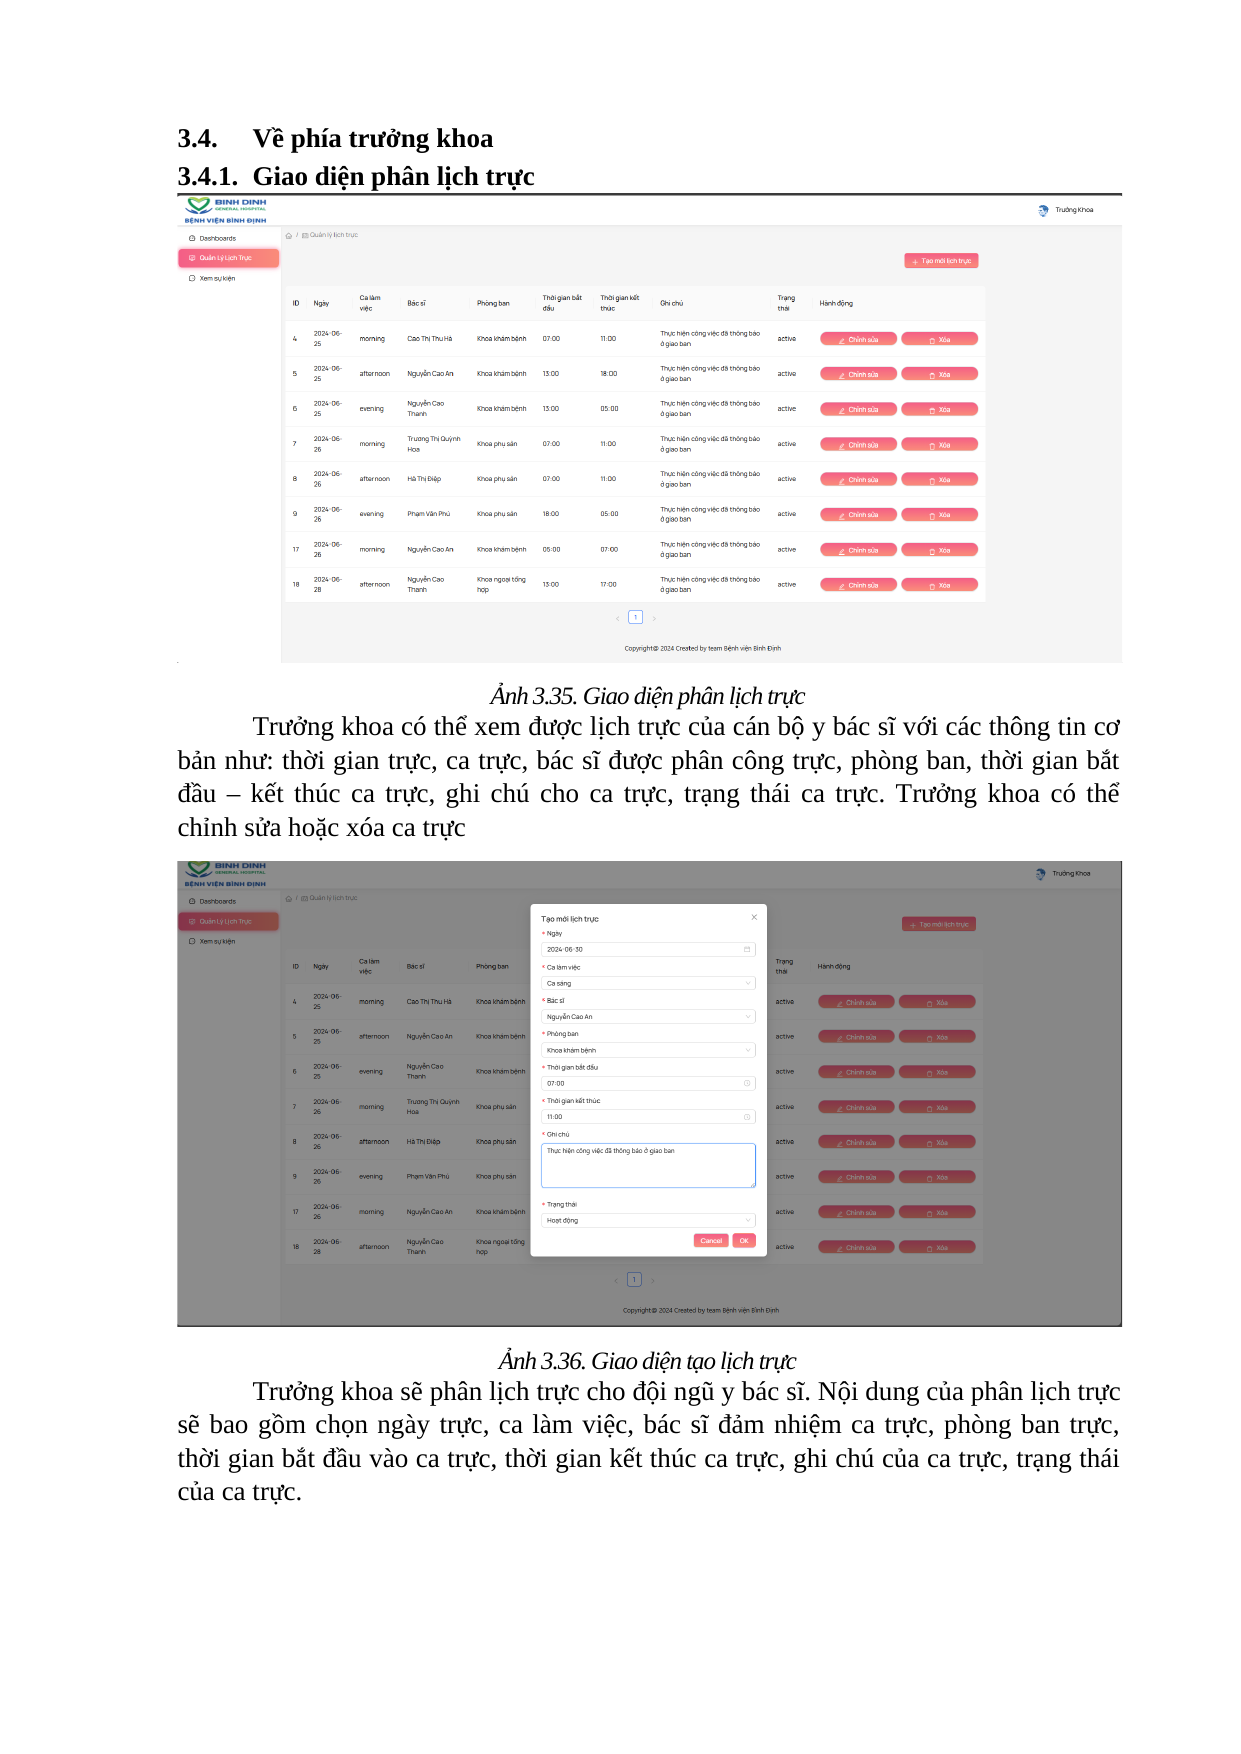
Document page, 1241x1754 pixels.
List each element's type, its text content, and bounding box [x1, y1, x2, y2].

title Ảnh 3.35. Giao diện phân lịch trực [177, 681, 1122, 710]
text Trưởng khoa sẽ phân lịch trực cho đội ngũ y bác sĩ. Nội dung của phân lịch trực sẽ bao gồm chọn ngày trực, ca làm việc, bác sĩ đảm nhiệm ca trực, phòng ban trực, thời gian bắt đầu vào ca trực, thời gian kết thúc ca trực, ghi chú của ca trực, trạng thái của ca trực. [177, 1375, 1122, 1506]
text Trưởng khoa có thể xem được lịch trực của cán bộ y bác sĩ với các thông tin cơ bản như: thời gian trực, ca trực, bác sĩ được phân công trực, phòng ban, thời gian bắt đầu – kết thúc ca trực, ghi chú cho ca trực, trạng thái ca trực. Trưởng khoa có thể chỉnh sửa hoặc xóa ca trực [177, 710, 1122, 842]
picture [177, 861, 1123, 1327]
subtitle Về phía trưởng khoa [177, 122, 1122, 153]
title Ảnh 3.36. Giao diện tạo lịch trực [177, 1346, 1122, 1375]
picture [177, 193, 1123, 663]
subtitle Giao diện phân lịch trực [177, 160, 1122, 191]
